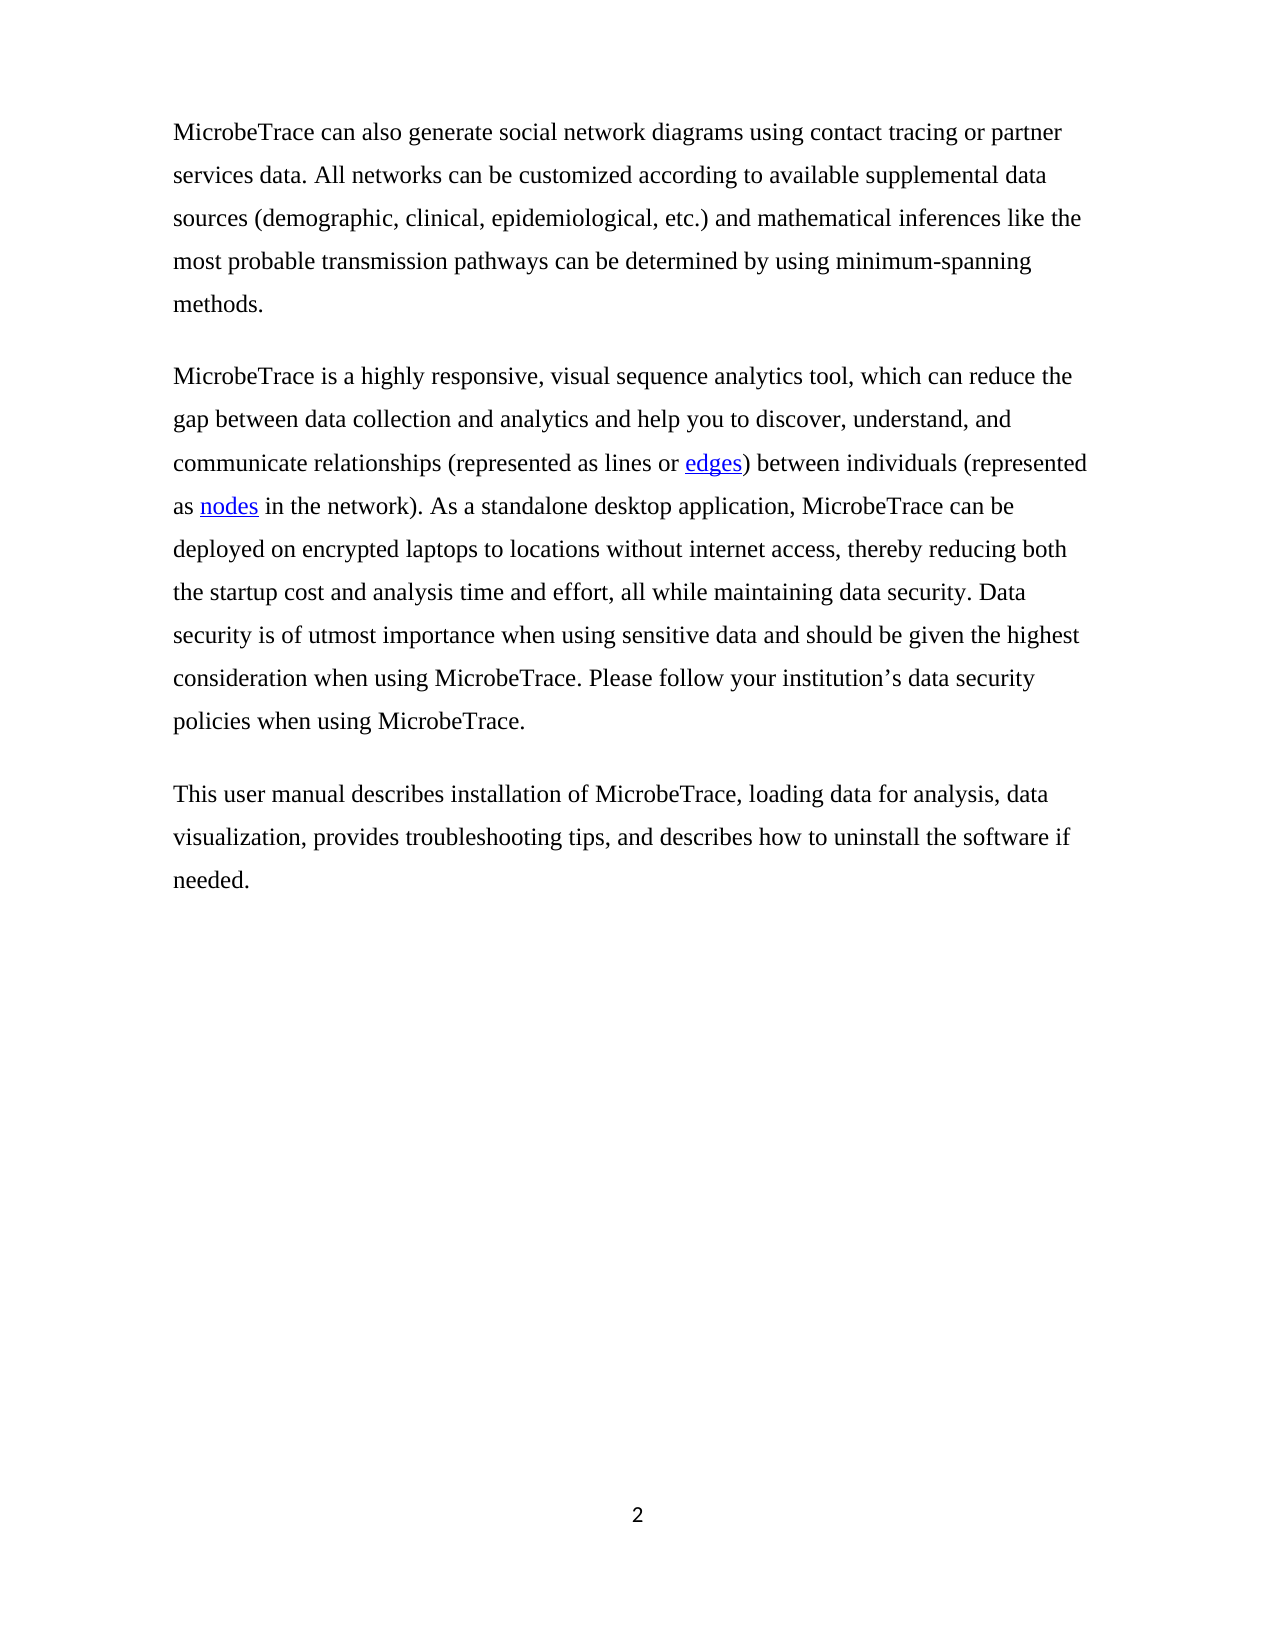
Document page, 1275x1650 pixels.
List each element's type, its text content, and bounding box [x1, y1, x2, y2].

text MicrobeTrace is a highly responsive, visual sequence analytics tool, which can reduce the gap between data collection and analytics and help you to discover, understand, and communicate relationships (represented as lines or edges) between individuals (represented as nodes in the network). As a standalone desktop application, MicrobeTrace can be deployed on encrypted laptops to locations without internet access, thereby reducing both the startup cost and analysis time and effort, all while maintaining data security. Data security is of utmost importance when using sensitive data and should be given the highest consideration when using MicrobeTrace. Please follow your institution’s data security policies when using MicrobeTrace. [173, 361, 1102, 735]
text MicrobeTrace can also generate social network diagrams using contact tracing or partner services data. All networks can be customized according to available supplemental data sources (demographic, clinical, epidemiological, etc.) and mathematical inferences like the most probable transmission pathways can be determined by using minimum-spanning methods. [173, 117, 1102, 318]
text This user manual describes installation of MicrobeTrace, loading data for analysis, data visualization, provides troubleshooting tips, and describes how to uninstall the software if needed. [173, 779, 1102, 894]
